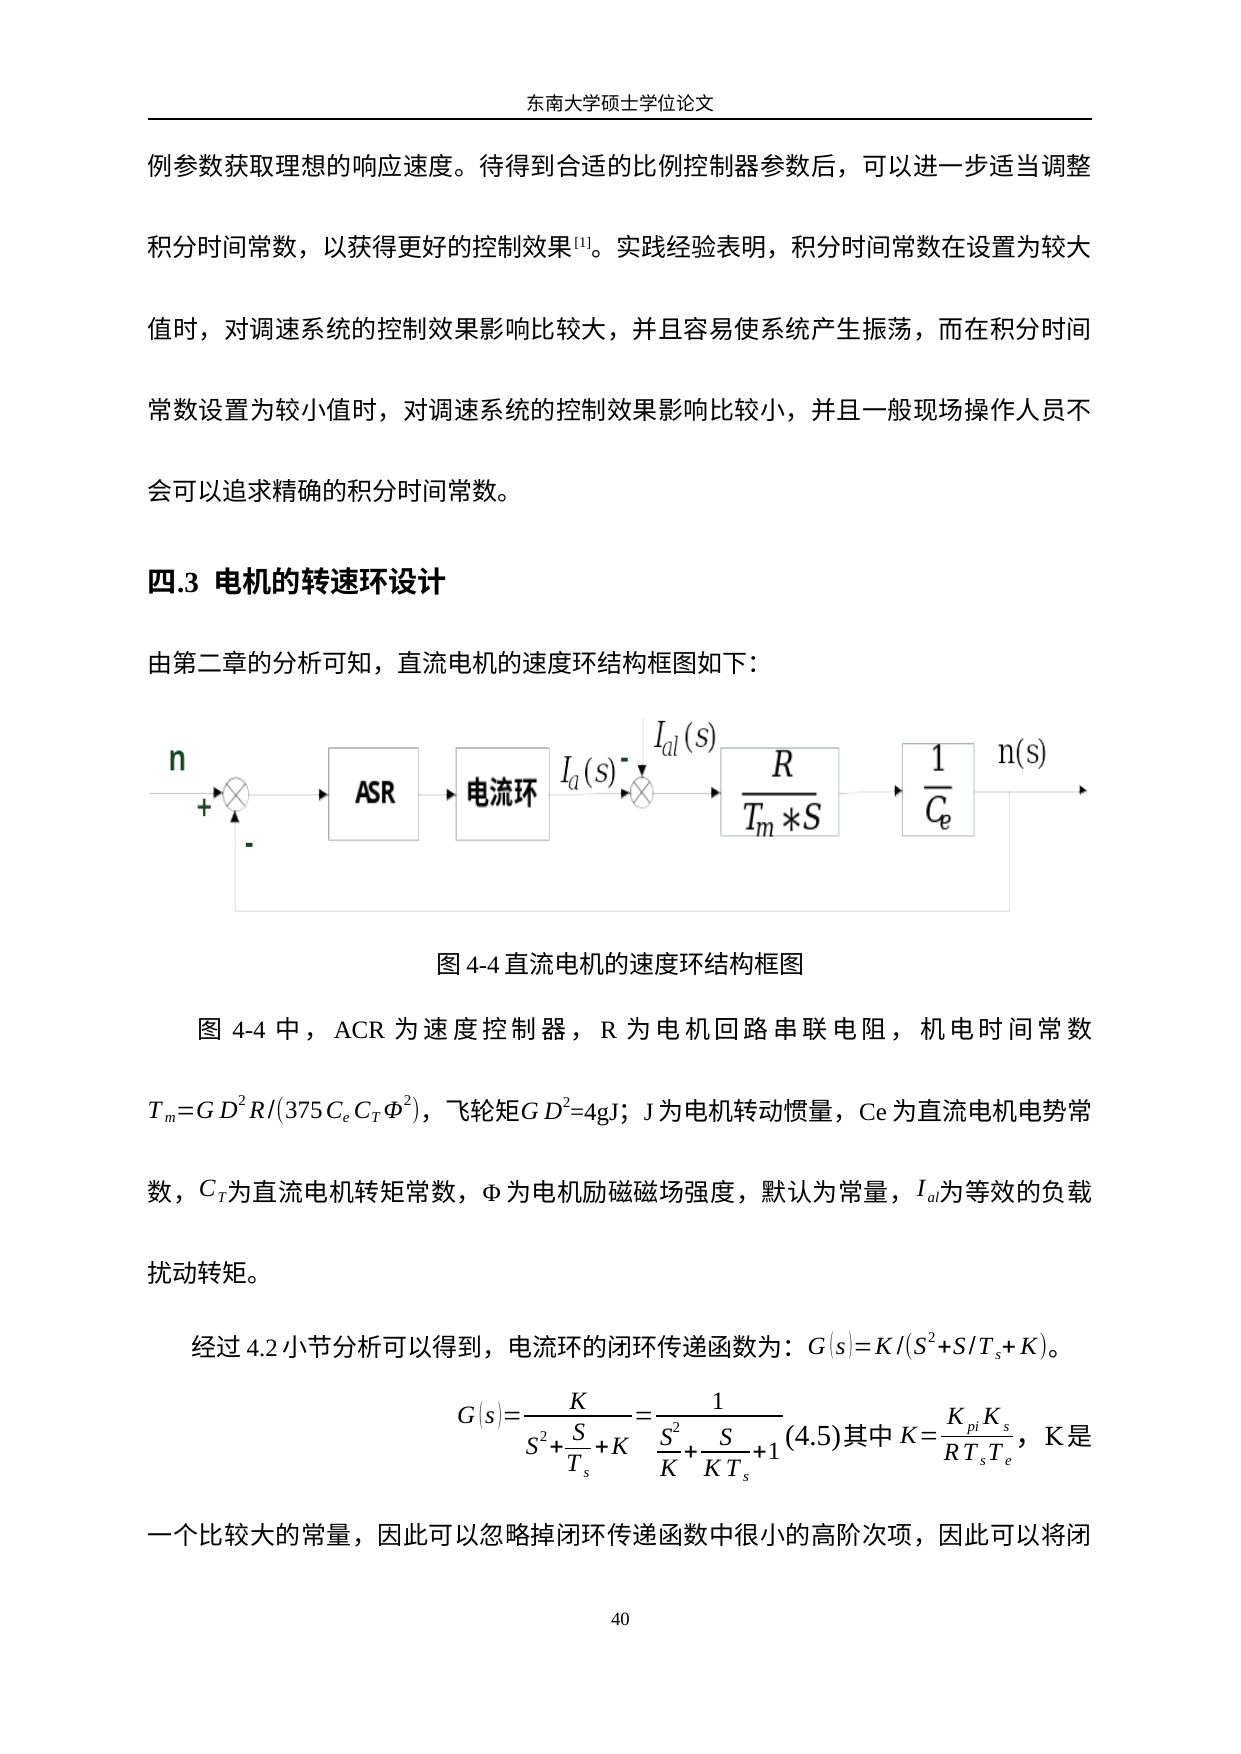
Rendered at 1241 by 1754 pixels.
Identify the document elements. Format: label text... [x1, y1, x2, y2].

text 经过4.2小节分析可以得到，电流环的闭环传递函数为：。 [148, 1313, 1092, 1378]
text 图4-4直流电机的速度环结构框图 [148, 703, 1092, 995]
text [148, 132, 1092, 522]
text 由第二章的分析可知，直流电机的速度环结构框图如下： [148, 629, 1092, 694]
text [148, 1387, 1092, 1566]
text 图4-4中，ACR为速度控制器，R为电机回路串联电阻，机电时间常数，飞轮矩=4gJ；J为电机转动惯量，Ce为直流电机电势常数，为直流电机转矩常数，Φ为电机励磁磁场强度，默认为常量，为等效的负载扰动转矩。 [148, 995, 1092, 1304]
subtitle 电机的转速环设计 [148, 547, 1092, 612]
